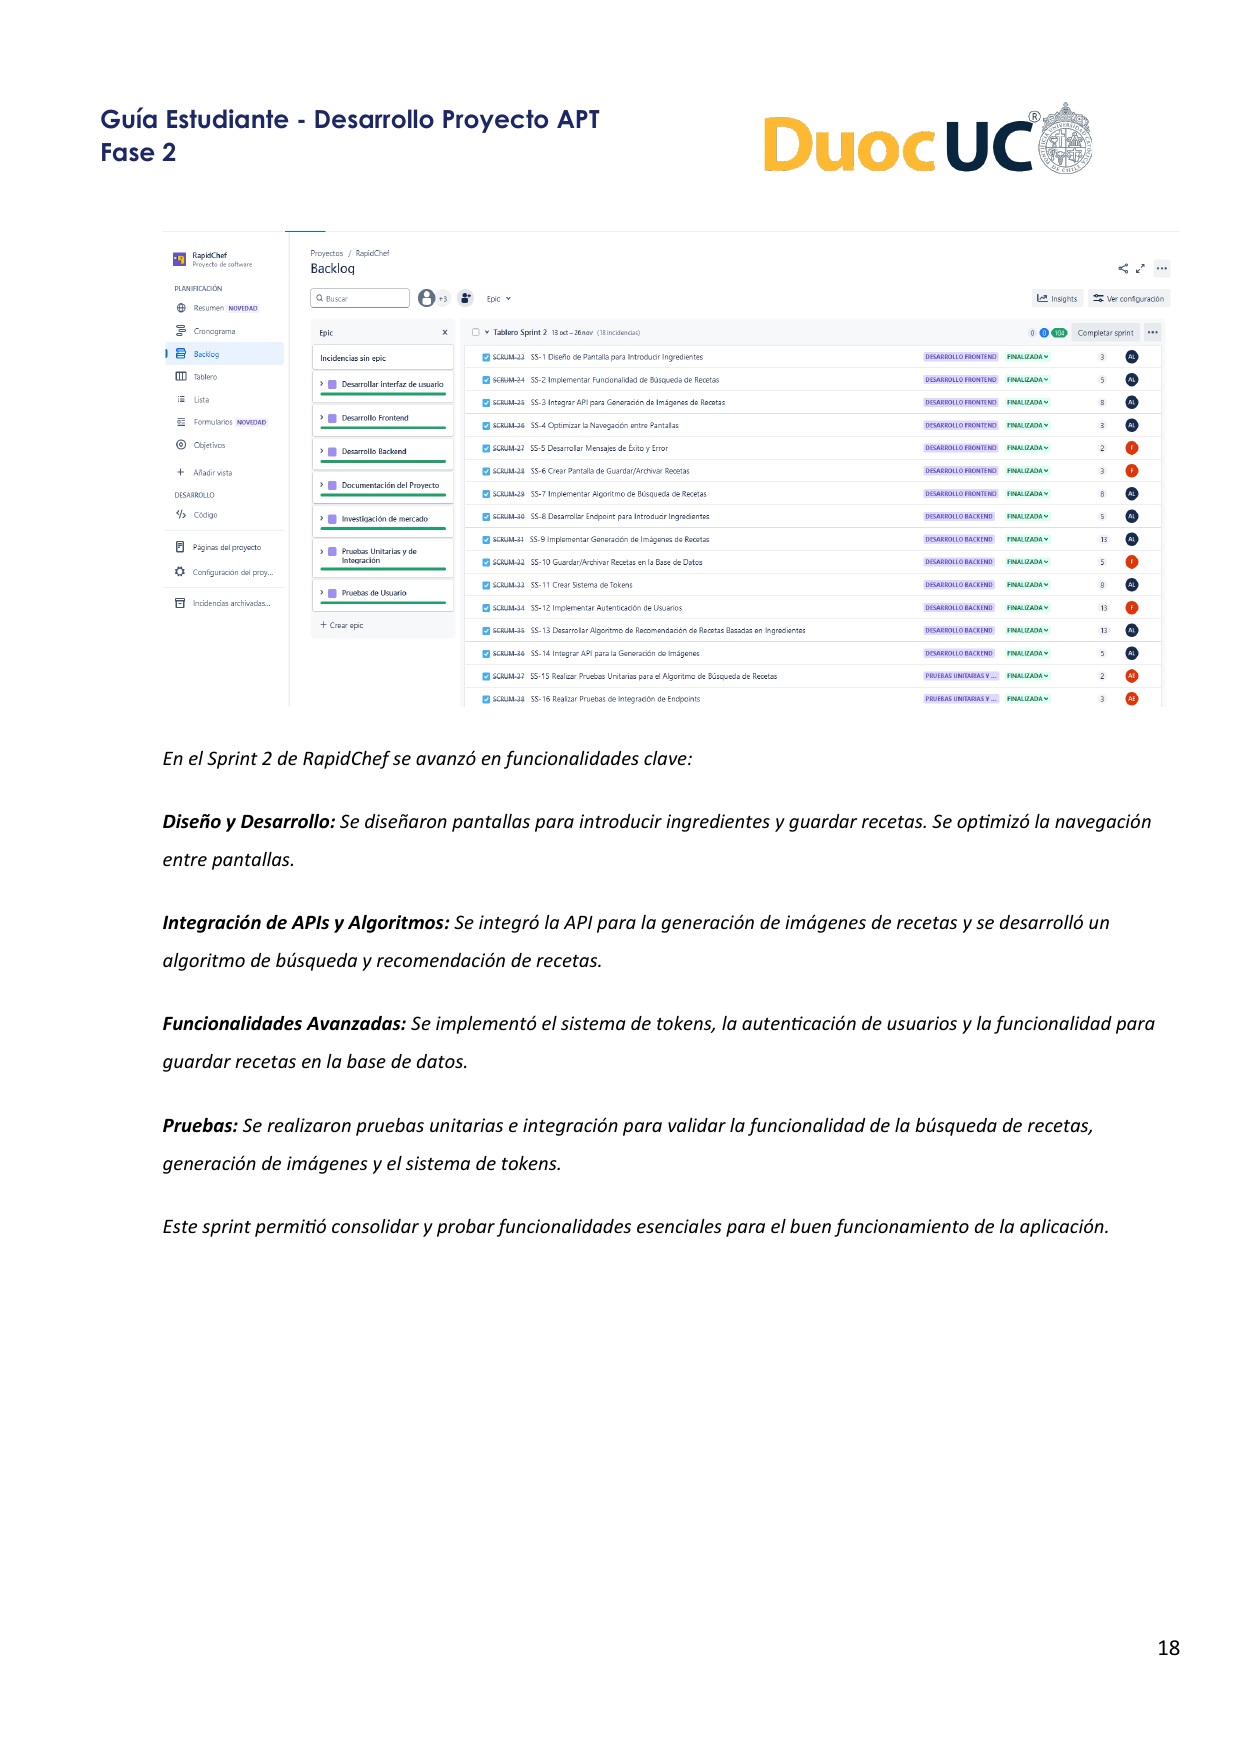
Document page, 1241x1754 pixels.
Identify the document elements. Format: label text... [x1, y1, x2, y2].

picture [162, 231, 1180, 707]
text Funcionalidades Avanzadas: Se implementó el sistema de tokens, la autenticación de usuarios y la funcionalidad para guardar recetas en la base de datos. [162, 1011, 1180, 1074]
text Integración de APIs y Algoritmos: Se integró la API para la generación de imágenes de recetas y se desarrolló un algoritmo de búsqueda y recomendación de recetas. [162, 909, 1180, 973]
picture [764, 102, 1093, 174]
text Pruebas: Se realizaron pruebas unitarias e integración para validar la funcionalidad de la búsqueda de recetas, generación de imágenes y el sistema de tokens. [162, 1112, 1180, 1175]
text Diseño y Desarrollo: Se diseñaron pantallas para introducir ingredientes y guardar recetas. Se optimizó la navegación entre pantallas. [162, 808, 1180, 872]
text En el Sprint 2 de RapidChef se avanzó en funcionalidades clave: [162, 745, 1180, 770]
text Este sprint permitió consolidar y probar funcionalidades esenciales para el buen funcionamiento de la aplicación. [162, 1213, 1180, 1238]
